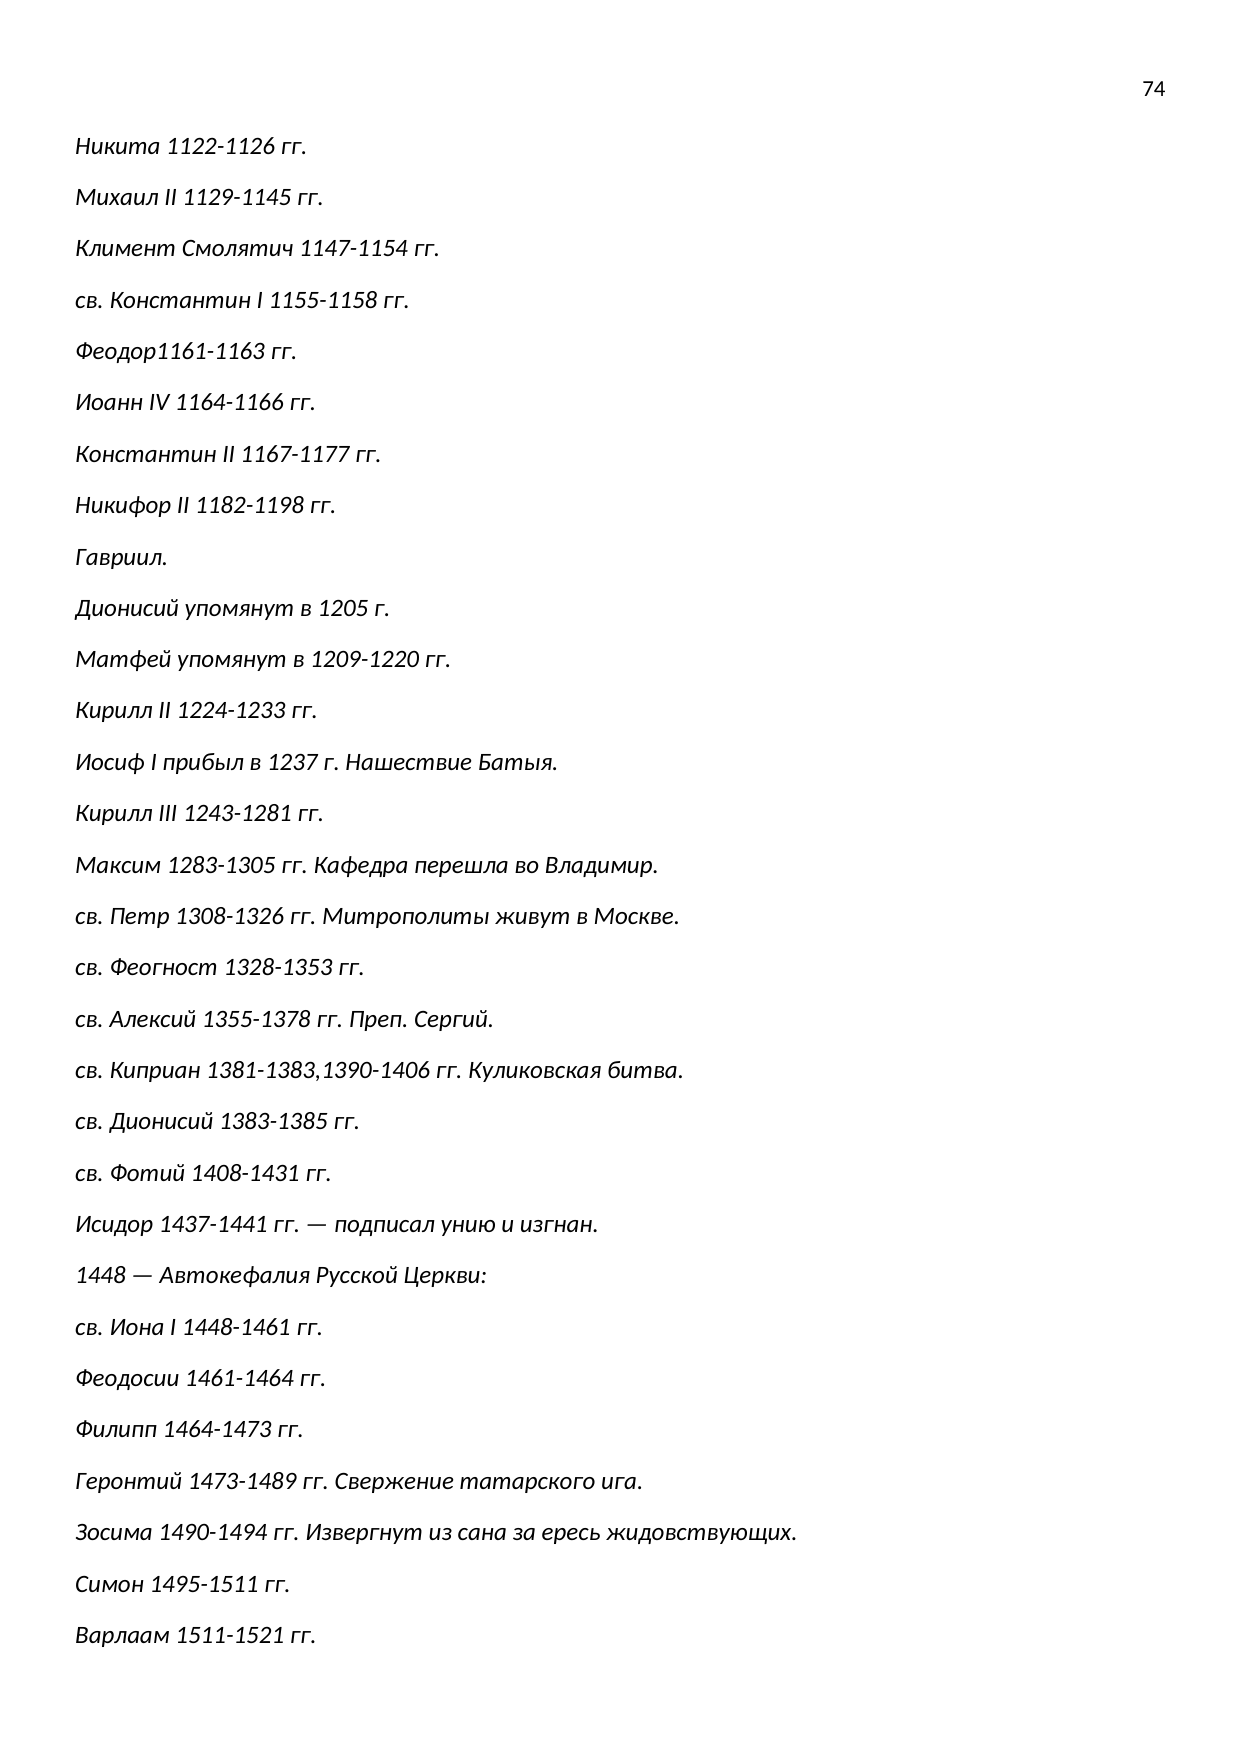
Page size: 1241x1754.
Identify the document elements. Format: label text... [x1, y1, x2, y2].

text св. Алексий 1355-1378 гг. Преп. Сергий. [75, 1003, 1165, 1033]
text Иосиф I прибыл в 1237 г. Нашествие Батыя. [75, 746, 1165, 777]
text Исидор 1437-1441 гг. — подписал унию и изгнан. [75, 1208, 1165, 1239]
text св. Петр 1308-1326 гг. Митрополиты живут в Москве. [75, 900, 1165, 931]
text Дионисий упомянут в 1205 г. [75, 592, 1165, 622]
text св. Константин I 1155-1158 гг. [75, 284, 1165, 314]
text Феодосии 1461-1464 гг. [75, 1362, 1165, 1393]
text Геронтий 1473-1489 гг. Свержение татарского ига. [75, 1465, 1165, 1496]
text Феодор1161-1163 гг. [75, 335, 1165, 366]
text св. Феогност 1328-1353 гг. [75, 951, 1165, 982]
text Иоанн IV 1164-1166 гг. [75, 387, 1165, 417]
text Варлаам 1511-1521 гг. [75, 1619, 1165, 1649]
text Михаил II 1129-1145 гг. [75, 181, 1165, 212]
text 1448 — Автокефалия Русской Церкви: [75, 1259, 1165, 1290]
text Никифор II 1182-1198 гг. [75, 489, 1165, 520]
text Гавриил. [75, 541, 1165, 571]
text Климент Смолятич 1147-1154 гг. [75, 232, 1165, 263]
text Симон 1495-1511 гг. [75, 1568, 1165, 1598]
text св. Фотий 1408-1431 гг. [75, 1157, 1165, 1187]
text Максим 1283-1305 гг. Кафедра перешла во Владимир. [75, 849, 1165, 879]
text Константин II 1167-1177 гг. [75, 438, 1165, 468]
text Кирилл III 1243-1281 гг. [75, 797, 1165, 828]
text Матфей упомянут в 1209-1220 гг. [75, 643, 1165, 674]
text св. Киприан 1381-1383,1390-1406 гг. Куликовская битва. [75, 1054, 1165, 1085]
text св. Иона I 1448-1461 гг. [75, 1311, 1165, 1341]
text Кирилл II 1224-1233 гг. [75, 695, 1165, 725]
text св. Дионисий 1383-1385 гг. [75, 1106, 1165, 1136]
text Зосима 1490-1494 гг. Извергнут из сана за ересь жидовствующих. [75, 1516, 1165, 1547]
text Филипп 1464-1473 гг. [75, 1414, 1165, 1444]
text Никита 1122-1126 гг. [75, 130, 1165, 160]
